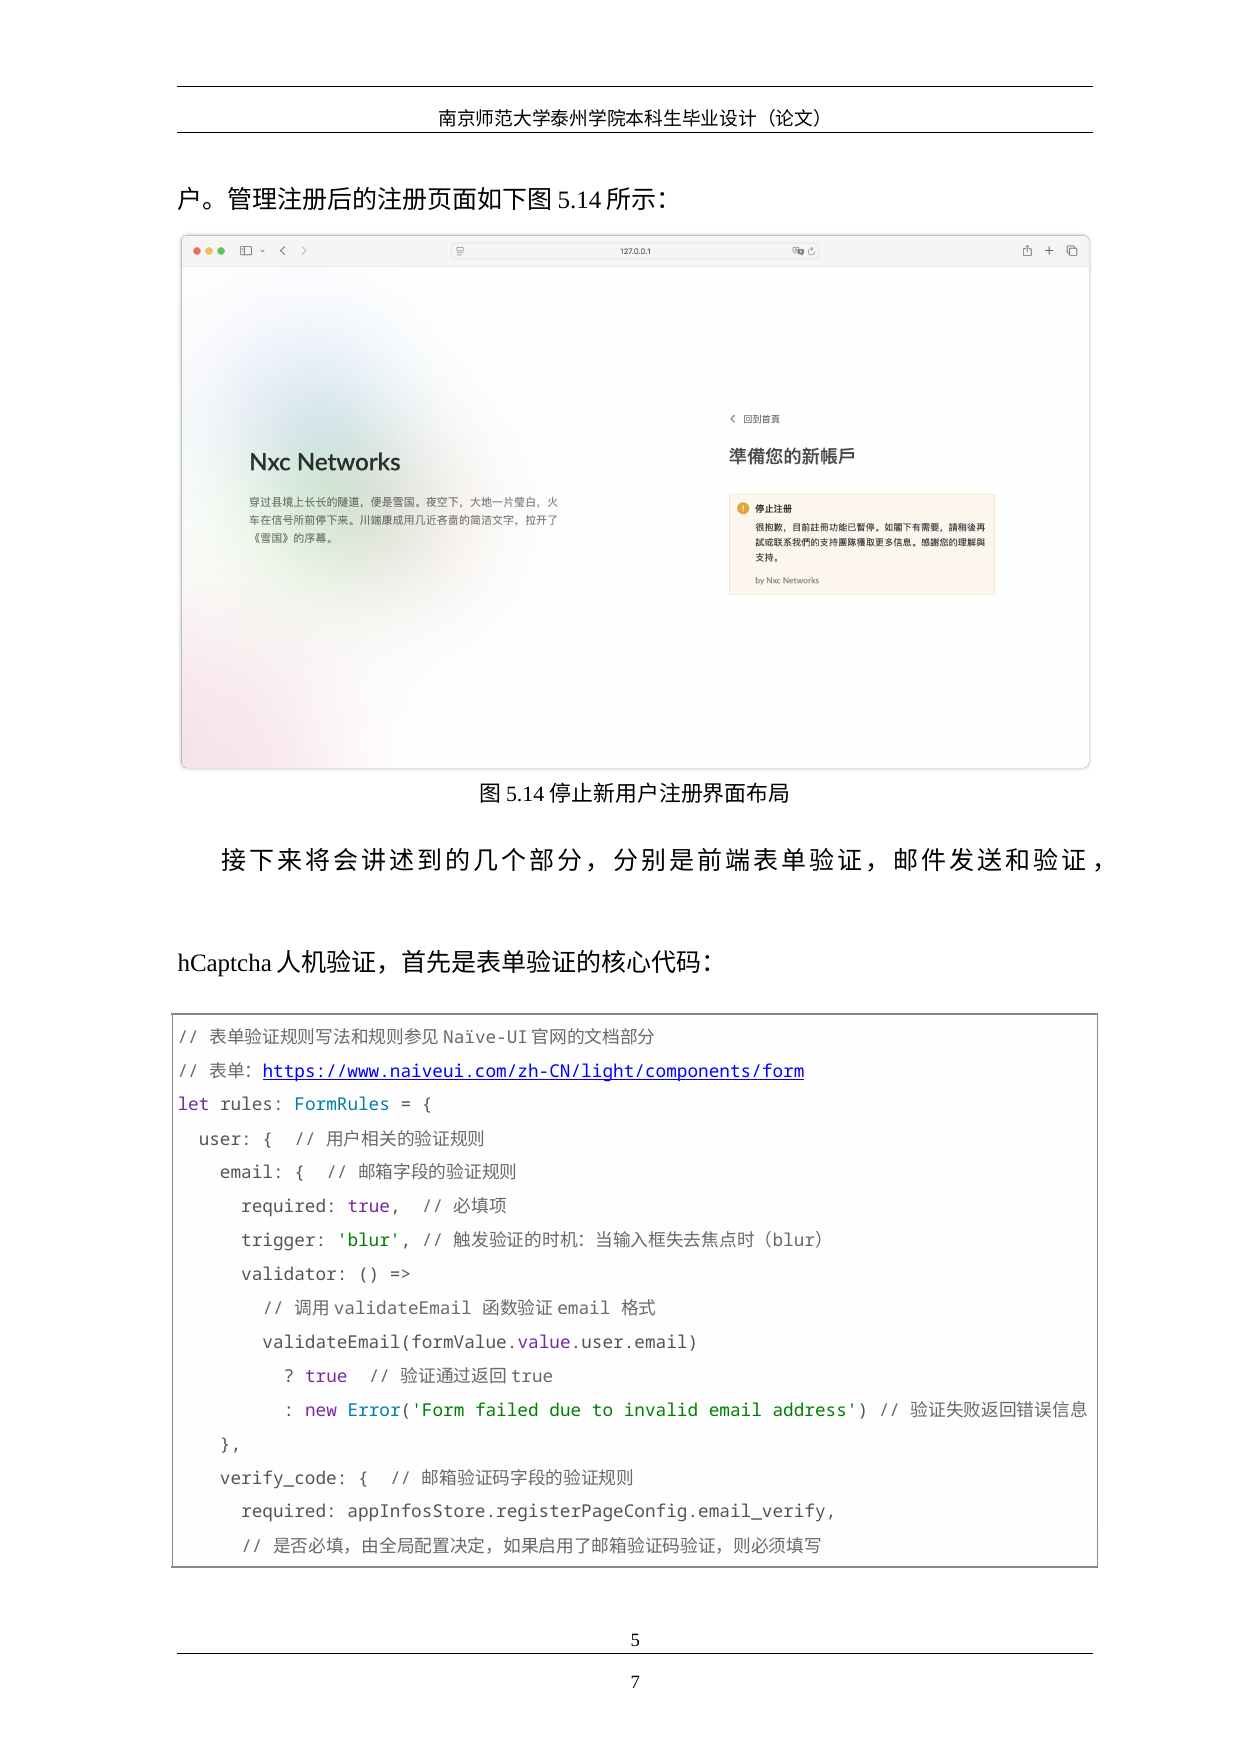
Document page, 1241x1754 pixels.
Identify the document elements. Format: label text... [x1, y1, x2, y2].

text // 表单验证规则写法和规则参见Naïve-UI官网的文档部分 [173, 1015, 1097, 1052]
picture [327, 1100, 331, 1110]
text // 是否必填，由全局配置决定，如果启用了邮箱验证码验证，则必须填写 [173, 1522, 1097, 1566]
picture [177, 231, 1093, 772]
text : new Error('Form failed due to invalid email address') // 验证失败返回错误信息 [177, 1392, 1093, 1426]
text verify_code: { // 邮箱验证码字段的验证规则 [177, 1460, 1093, 1494]
text ? true // 验证通过返回 true [177, 1358, 1093, 1392]
text required: true, // 必填项 [177, 1188, 1093, 1222]
text user: { // 用户相关的验证规则 [177, 1120, 1093, 1154]
text trigger: 'blur', // 触发验证的时机：当输入框失去焦点时（blur） [177, 1222, 1093, 1256]
text validateEmail(formValue.value.user.email) [177, 1324, 1093, 1358]
text email: { // 邮箱字段的验证规则 [177, 1154, 1093, 1188]
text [177, 164, 1093, 231]
text 接下来将会讲述到的几个部分，分别是前端表单验证，邮件发送和验证，hCaptcha人机验证，首先是表单验证的核心代码： [177, 825, 1093, 995]
text // 调用 validateEmail 函数验证 email 格式 [177, 1290, 1093, 1324]
text 图5.14 停止新用户注册界面布局 [177, 775, 1093, 809]
text validator: () => [177, 1256, 1093, 1290]
text }, [177, 1426, 1093, 1460]
text let rules: FormRules = { [177, 1086, 1093, 1120]
text // 表单：https://www.naiveui.com/zh-CN/light/components/form [177, 1052, 1093, 1086]
text required: appInfosStore.registerPageConfig.email_verify, [177, 1494, 1093, 1522]
